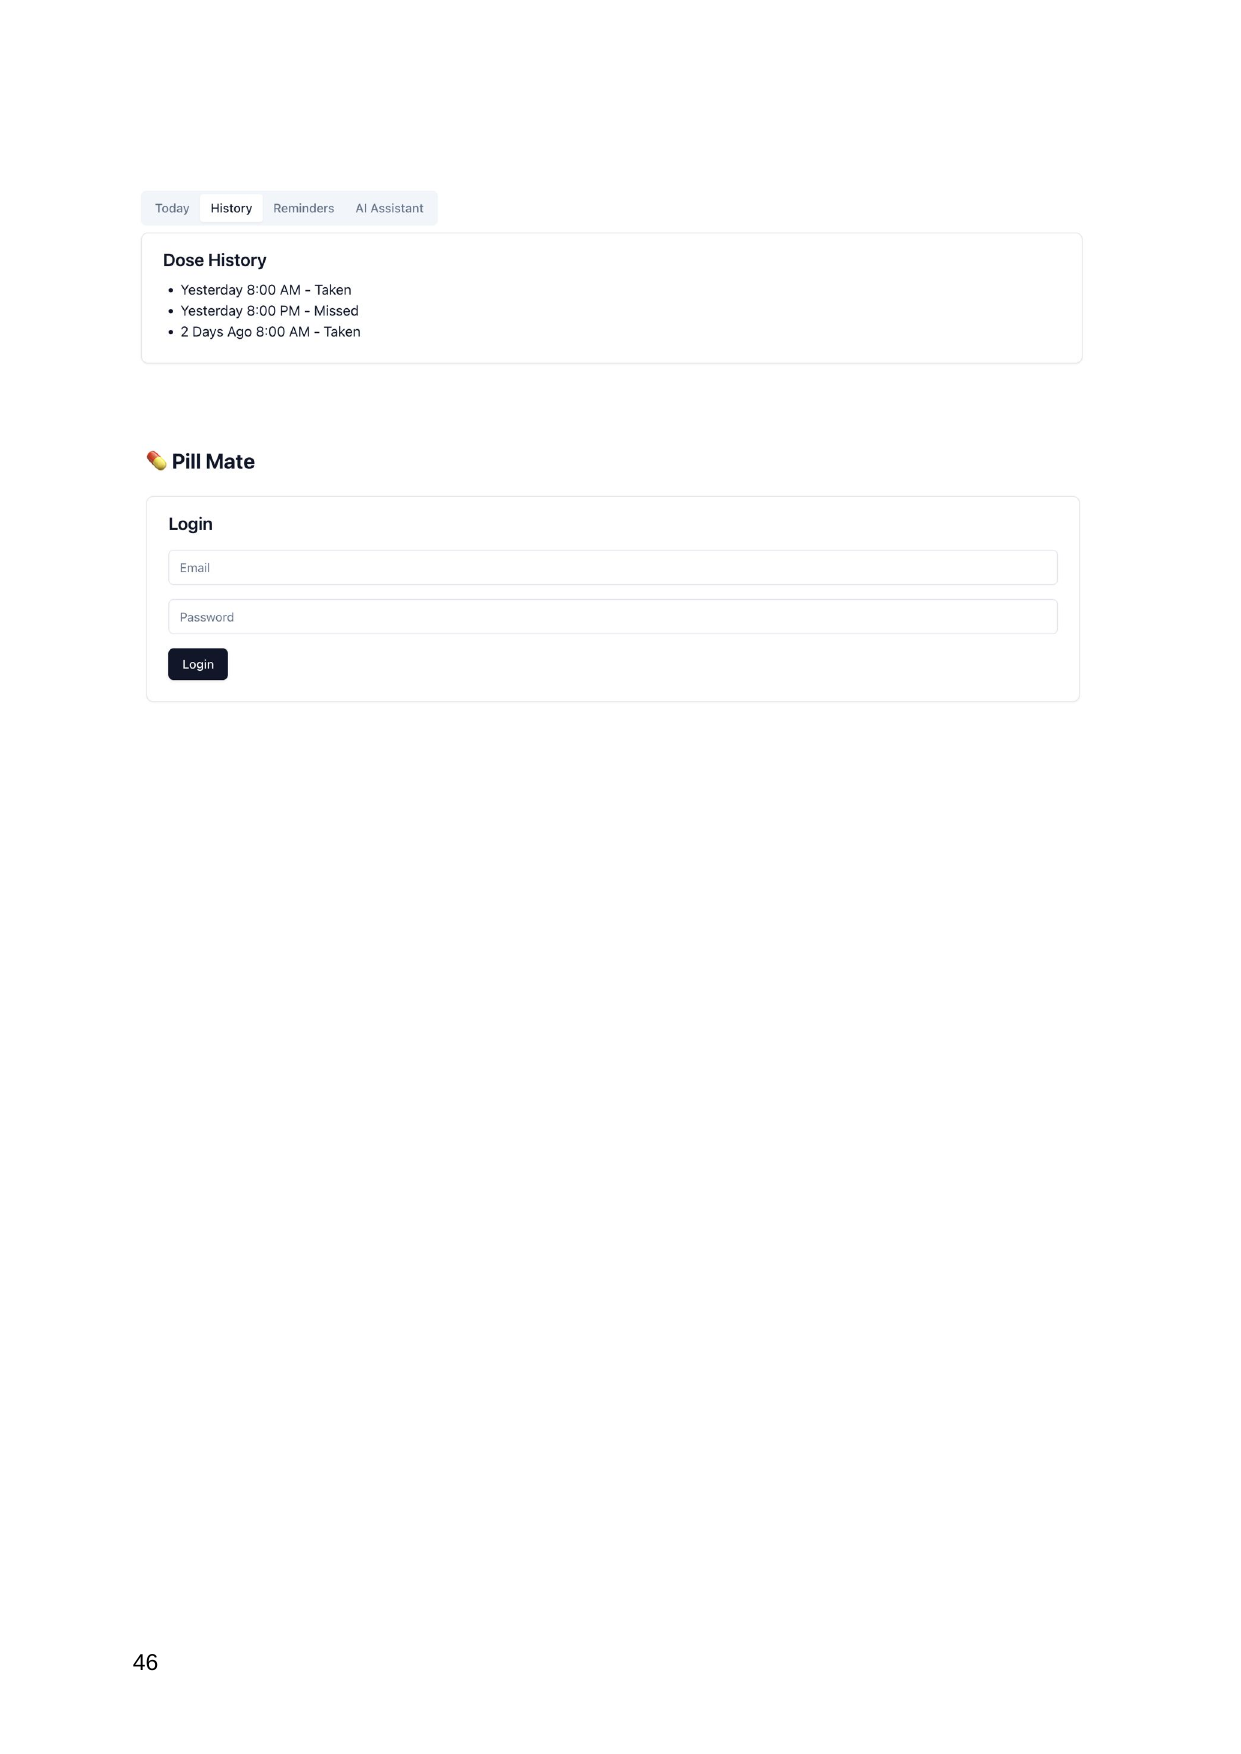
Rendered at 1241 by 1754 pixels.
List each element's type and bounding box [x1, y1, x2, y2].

picture [132, 435, 1091, 715]
picture [132, 178, 1091, 386]
